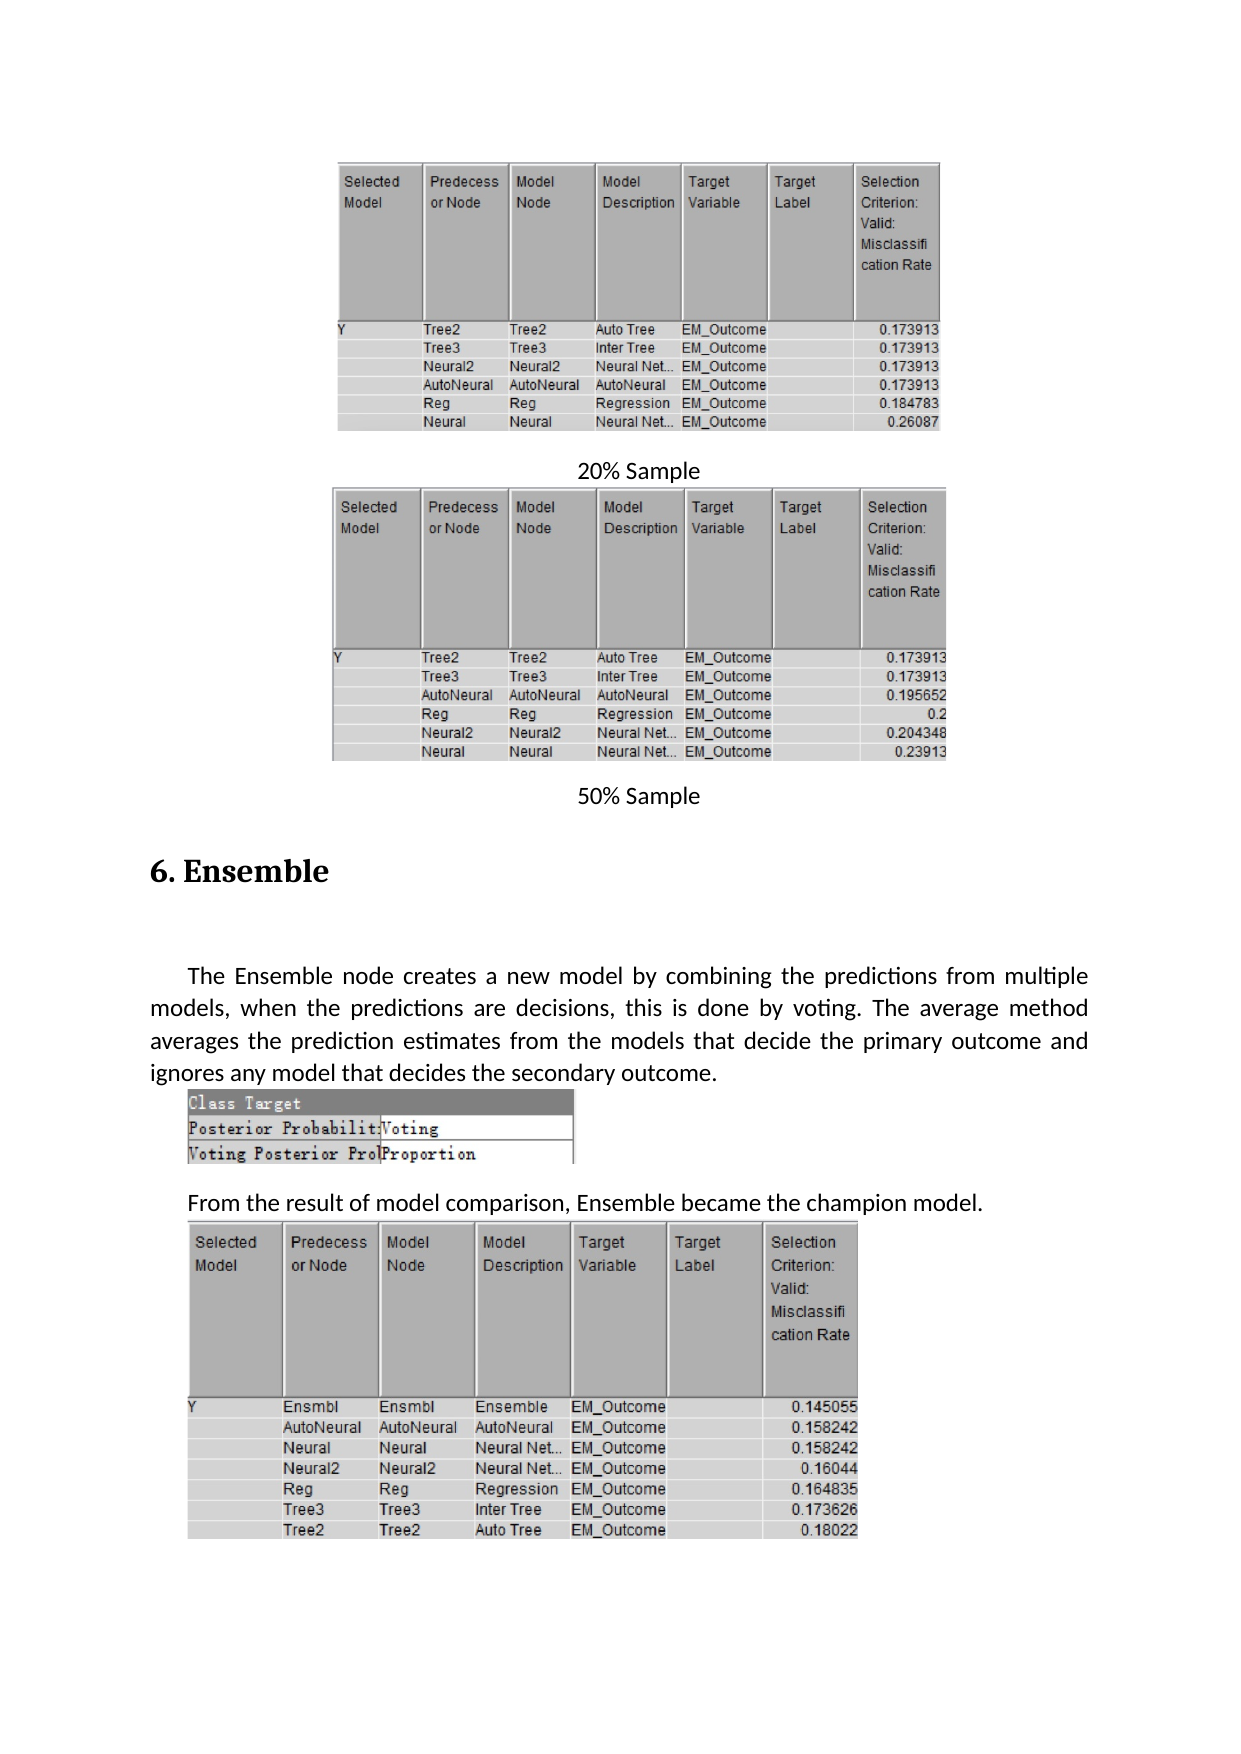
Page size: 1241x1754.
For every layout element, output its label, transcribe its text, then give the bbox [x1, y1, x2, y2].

list 20% Sample [187, 454, 1090, 487]
subtitle 6. Ensemble [150, 839, 1090, 904]
text The Ensemble node creates a new model by combining the predictions from multiple models, when the predictions are decisions, this is done by voting. The average method averages the prediction estimates from the models that decide the primary outcome and ignores any model that decides the secondary outcome. [150, 959, 1090, 1089]
picture [187, 1219, 858, 1539]
list 50% Sample [187, 779, 1090, 812]
picture [187, 1089, 577, 1164]
picture [337, 162, 941, 431]
picture [331, 487, 947, 761]
text From the result of model comparison, Ensemble became the champion model. [150, 1187, 1090, 1219]
